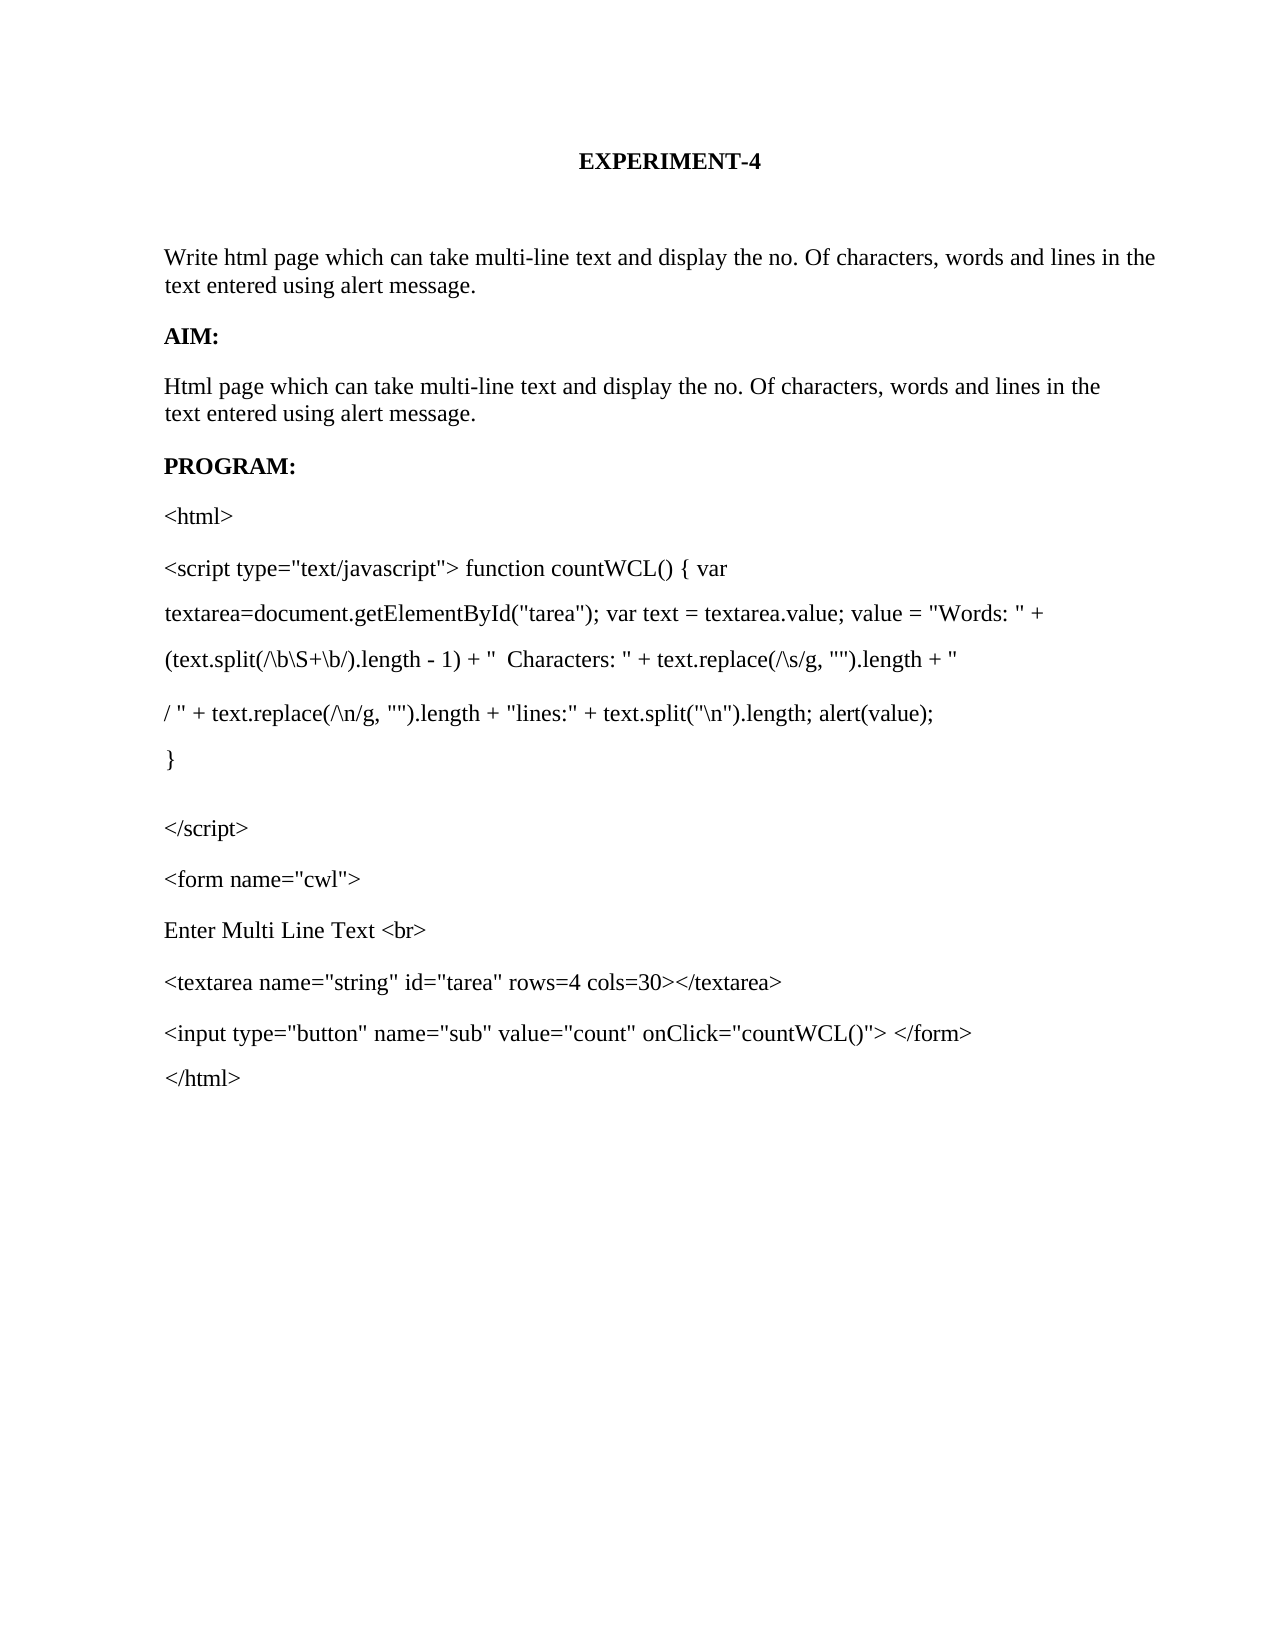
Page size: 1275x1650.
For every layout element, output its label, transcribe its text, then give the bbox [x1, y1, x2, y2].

text Enter Multi Line Text <br> [163, 916, 1185, 944]
text / " + text.replace(/\n/g, "").length + "lines:" + text.split("\n").length; alert(value); [163, 699, 1185, 727]
text Write html page which can take multi-line text and display the no. Of characters, words and lines in the text entered using alert message. [163, 243, 1161, 298]
text Html page which can take multi-line text and display the no. Of characters, words and lines in the text entered using alert message. [163, 372, 1142, 427]
text <form name="cwl"> [163, 865, 1185, 893]
text <textarea name="string" id="tarea" rows=4 cols=30></textarea> [163, 968, 1185, 995]
subtitle AIM: [163, 322, 1185, 350]
subtitle PROGRAM: [163, 452, 1185, 479]
text </html> [164, 1064, 1185, 1092]
text <input type="button" name="sub" value="count" onClick="countWCL()"> </form> [163, 1019, 1185, 1046]
text <html> [163, 502, 1185, 530]
text </script> [163, 814, 1185, 842]
subtitle EXPERIMENT-4 [197, 147, 1143, 174]
text } [164, 745, 1185, 773]
text <script type="text/javascript"> function countWCL() { var textarea=document.getElementById("tarea"); var text = textarea.value; value = "Words: " + (text.split(/\b\S+\b/).length - 1) + " Characters: " + text.replace(/\s/g, "").length + " [163, 554, 1139, 673]
